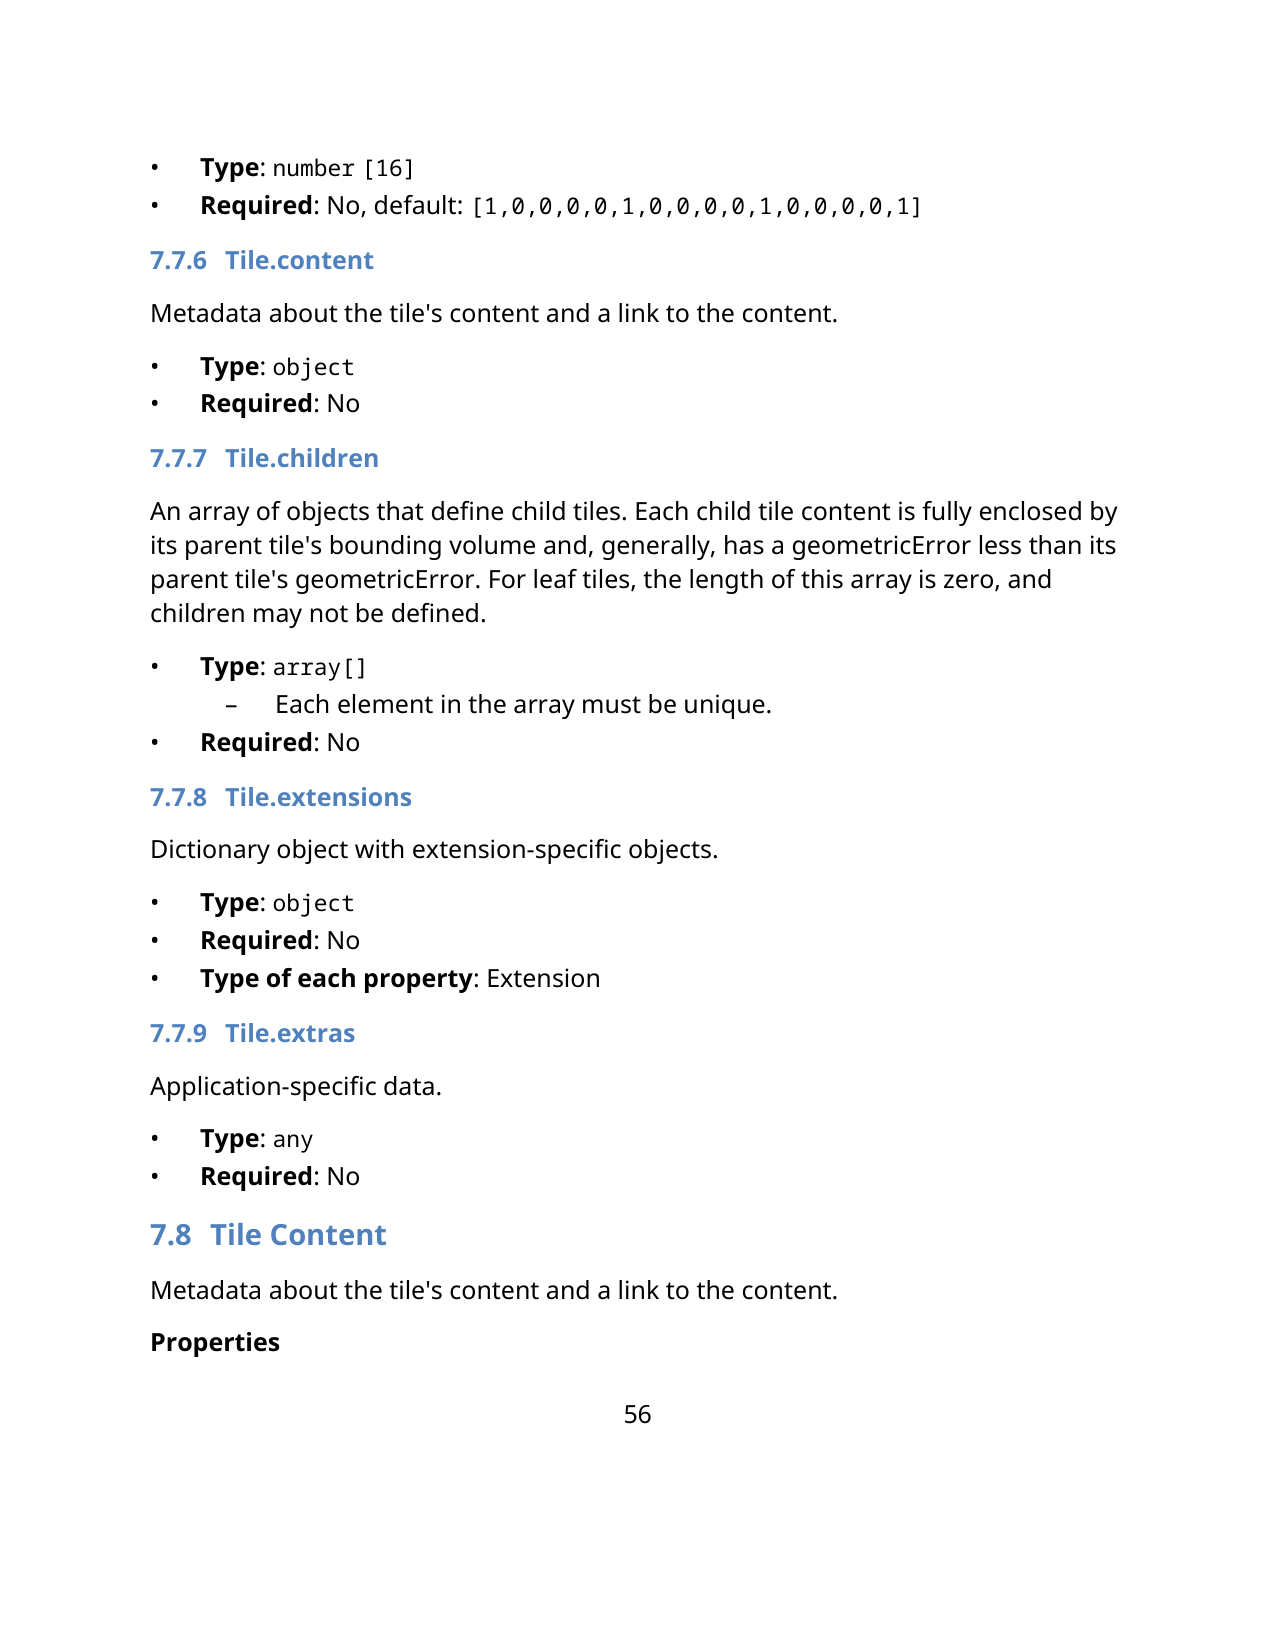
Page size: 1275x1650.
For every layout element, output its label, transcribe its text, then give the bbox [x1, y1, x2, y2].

subtitle Tile Content [150, 1214, 1125, 1253]
list Required: No [150, 386, 1125, 420]
list Type: number [16] [150, 150, 1125, 184]
list Type: any [150, 1121, 1125, 1155]
text Dictionary object with extension-specific objects. [150, 832, 1125, 866]
subtitle Tile.content [150, 243, 1125, 277]
list Type: object [150, 885, 1125, 919]
text An array of objects that define child tiles. Each child tile content is fully enclosed by its parent tile's bounding volume and, generally, has a geometricError less than its parent tile's geometricError. For leaf tiles, the length of this array is zero, and children may not be defined. [150, 494, 1125, 630]
text Metadata about the tile's content and a link to the content. [150, 296, 1125, 329]
text Application-specific data. [150, 1068, 1125, 1102]
subtitle Tile.children [150, 441, 1125, 475]
list Required: No [150, 724, 1125, 758]
subtitle Tile.extensions [150, 779, 1125, 813]
list Required: No [150, 923, 1125, 957]
list Type of each property: Extension [150, 961, 1125, 995]
list Type: array[] [150, 649, 1125, 683]
list Each element in the array must be unique. [225, 687, 1125, 721]
list Type: object [150, 348, 1125, 382]
text Metadata about the tile's content and a link to the content. [150, 1272, 1125, 1306]
list Required: No [150, 1159, 1125, 1193]
text Properties [150, 1325, 1125, 1359]
subtitle Tile.extras [150, 1016, 1125, 1049]
list Required: No, default: [1,0,0,0,0,1,0,0,0,0,1,0,0,0,0,1] [150, 188, 1125, 222]
